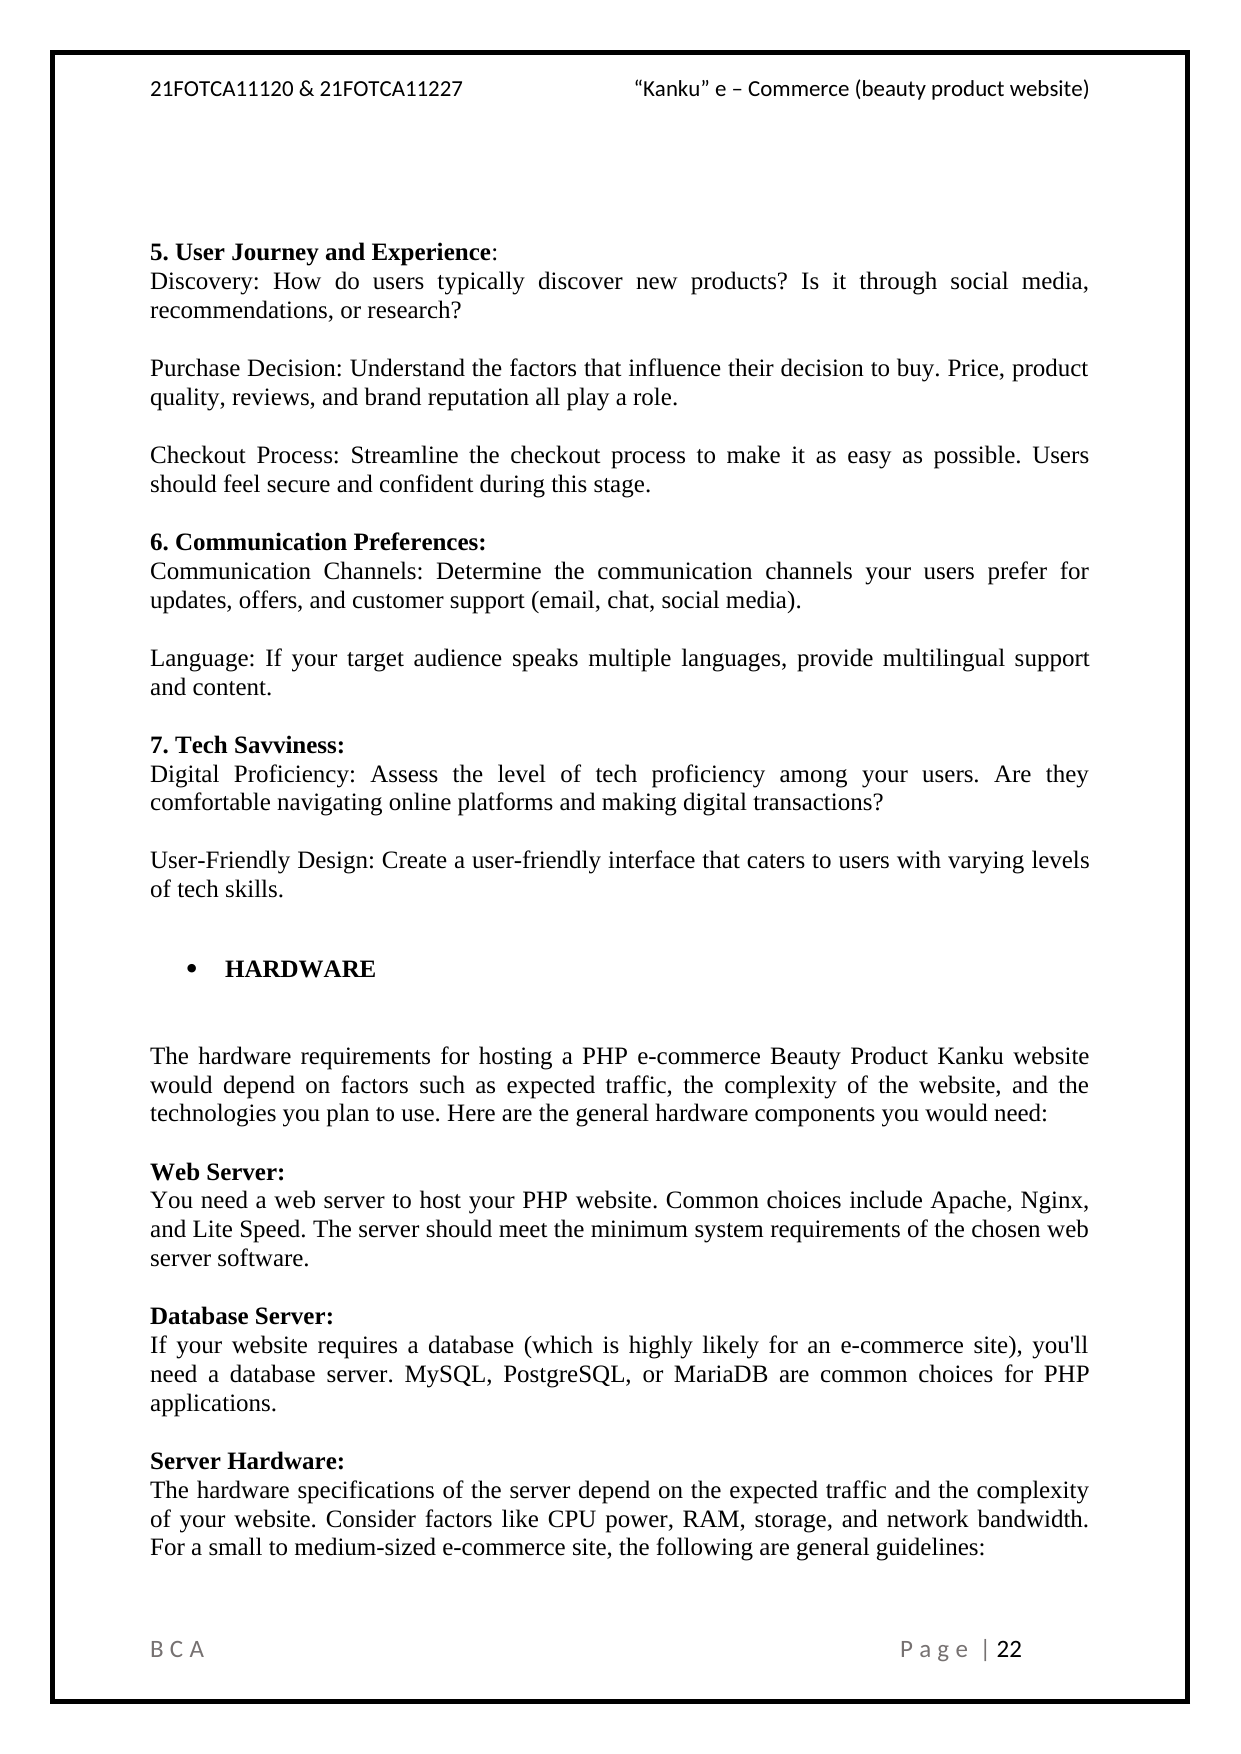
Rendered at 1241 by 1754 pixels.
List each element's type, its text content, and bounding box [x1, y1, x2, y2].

text Purchase Decision: Understand the factors that influence their decision to buy. Price, product quality, reviews, and brand reputation all play a role. [150, 353, 1090, 411]
text User-Friendly Design: Create a user-friendly interface that caters to users with varying levels of tech skills. [150, 846, 1090, 903]
text Language: If your target audience speaks multiple languages, provide multilingual support and content. [150, 643, 1090, 700]
text 6. Communication Preferences: [150, 527, 1090, 556]
text The hardware requirements for hosting a PHP e-commerce Beauty Product Kanku website would depend on factors such as expected traffic, the complexity of the website, and the technologies you plan to use. Here are the general hardware components you would need: [150, 1041, 1090, 1127]
list HARDWARE [187, 954, 1090, 983]
text Discovery: How do users typically discover new products? Is it through social media, recommendations, or research? [150, 266, 1090, 324]
text Server Hardware: [150, 1446, 1090, 1475]
text Digital Proficiency: Assess the level of tech proficiency among your users. Are they comfortable navigating online platforms and making digital transactions? [150, 759, 1090, 816]
text The hardware specifications of the server depend on the expected traffic and the complexity of your website. Consider factors like CPU power, RAM, storage, and network bandwidth. For a small to medium-sized e-commerce site, the following are general guidelines: [150, 1475, 1090, 1561]
text You need a web server to host your PHP website. Common choices include Apache, Nginx, and Lite Speed. The server should meet the minimum system requirements of the chosen web server software. [150, 1186, 1090, 1272]
text Web Server: [150, 1157, 1090, 1185]
text If your website requires a database (which is highly likely for an e-commerce site), you'll need a database server. MySQL, PostgreSQL, or MariaDB are common choices for PHP applications. [150, 1330, 1090, 1417]
text 5. User Journey and Experience: [150, 237, 1090, 266]
text 7. Tech Savviness: [150, 730, 1090, 758]
text Communication Channels: Determine the communication channels your users prefer for updates, offers, and customer support (email, chat, social media). [150, 556, 1090, 613]
text Checkout Process: Streamline the checkout process to make it as easy as possible. Users should feel secure and confident during this stage. [150, 440, 1090, 497]
text Database Server: [150, 1301, 1090, 1330]
